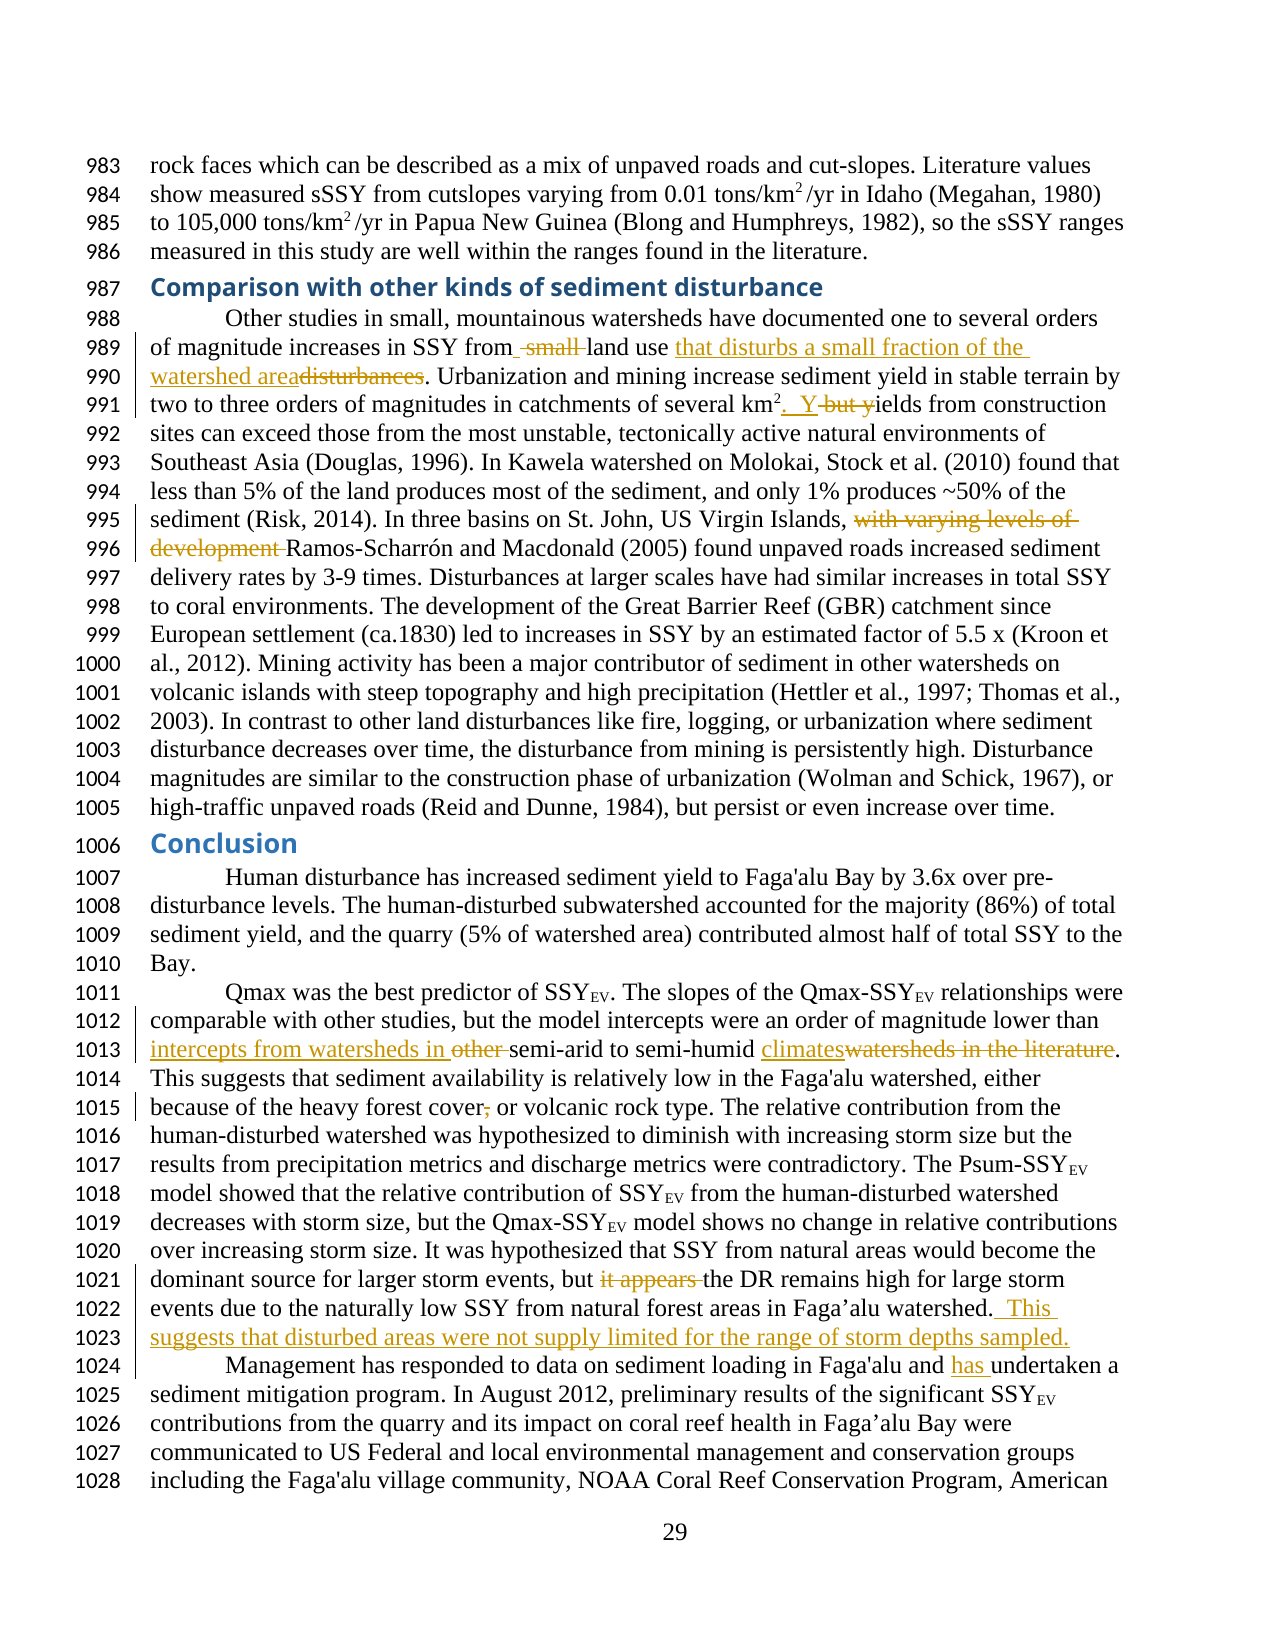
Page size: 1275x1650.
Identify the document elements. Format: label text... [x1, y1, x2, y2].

text Human disturbance has increased sediment yield to Faga'alu Bay by 3.6x over pre-disturbance levels. The human-disturbed subwatershed accounted for the majority (86%) of total sediment yield, and the quarry (5% of watershed area) contributed almost half of total SSY to the Bay. [150, 862, 1125, 977]
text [150, 1351, 1125, 1494]
subtitle Conclusion [150, 825, 1125, 862]
subtitle Comparison with other kinds of sediment disturbance [150, 269, 1125, 303]
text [150, 150, 1125, 265]
text Other studies in small, mountainous watersheds have documented one to several orders of magnitude increases in SSY fromland use . Urbanization and mining increase sediment yield in stable terrain by two to three orders of magnitudes in catchments of several km2ields from construction sites can exceed those from the most unstable, tectonically active natural environments of Southeast Asia (Douglas, 1996). In Kawela watershed on Molokai, Stock et al. (2010) found that less than 5% of the land produces most of the sediment, and only 1% produces ~50% of the sediment (Risk, 2014). In three basins on St. John, US Virgin Islands, Ramos-Scharrón and Macdonald (2005) found unpaved roads increased sediment delivery rates by 3-9 times. Disturbances at larger scales have had similar increases in total SSY to coral environments. The development of the Great Barrier Reef (GBR) catchment since European settlement (ca.1830) led to increases in SSY by an estimated factor of 5.5 x (Kroon et al., 2012). Mining activity has been a major contributor of sediment in other watersheds on volcanic islands with steep topography and high precipitation (Hettler et al., 1997; Thomas et al., 2003). In contrast to other land disturbances like fire, logging, or urbanization where sediment disturbance decreases over time, the disturbance from mining is persistently high. Disturbance magnitudes are similar to the construction phase of urbanization (Wolman and Schick, 1967), or high-traffic unpaved roads (Reid and Dunne, 1984), but persist or even increase over time. [150, 303, 1125, 821]
text Qmax was the best predictor of SSYEV. The slopes of the Qmax-SSYEV relationships were comparable with other studies, but the model intercepts were an order of magnitude lower than semi-arid to semi-humid . This suggests that sediment availability is relatively low in the Faga'alu watershed, either because of the heavy forest cover or volcanic rock type. The relative contribution from the human-disturbed watershed was hypothesized to diminish with increasing storm size but the results from precipitation metrics and discharge metrics were contradictory. The Psum-SSYEV model showed that the relative contribution of SSYEV from the human-disturbed watershed decreases with storm size, but the Qmax-SSYEV model shows no change in relative contributions over increasing storm size. It was hypothesized that SSY from natural areas would become the dominant source for larger storm events, but the DR remains high for large storm events due to the naturally low SSY from natural forest areas in Faga’alu watershed. [150, 977, 1125, 1351]
